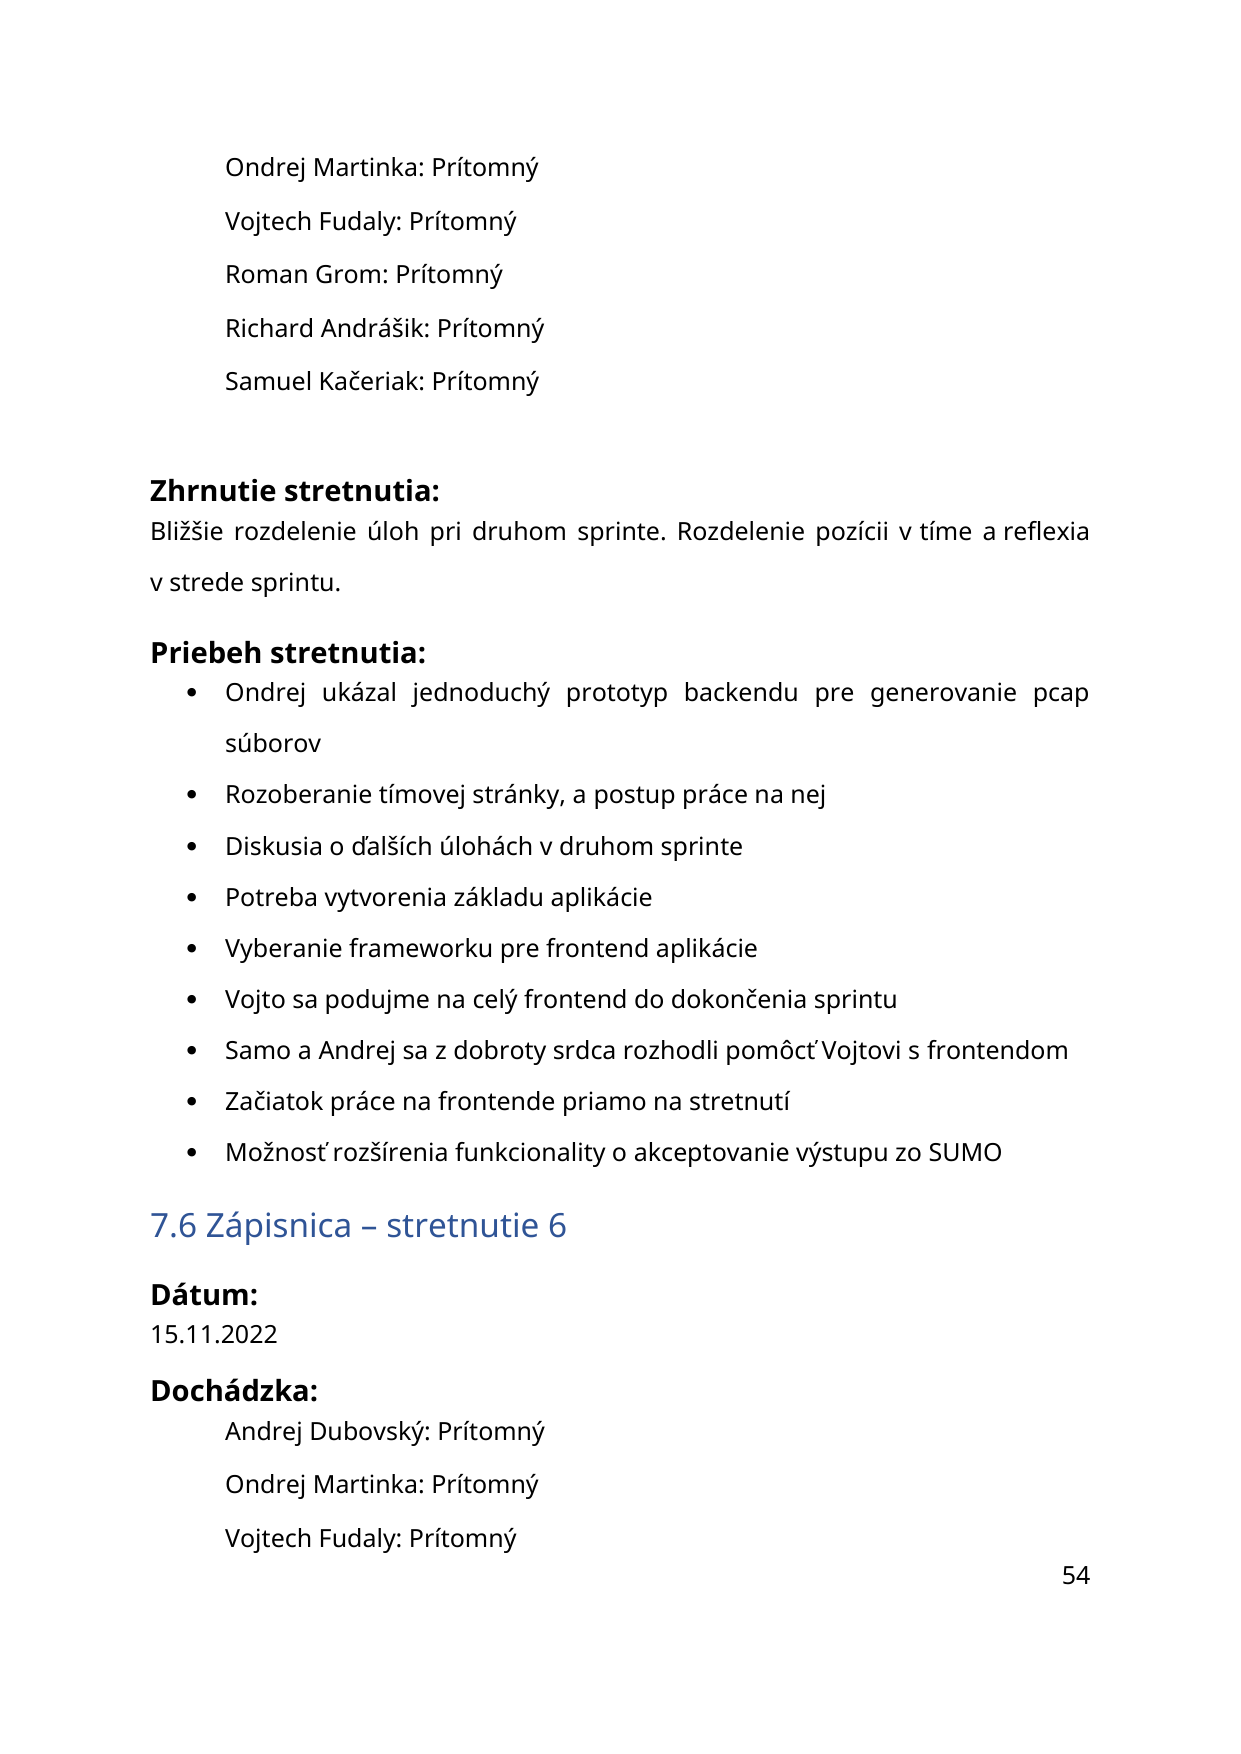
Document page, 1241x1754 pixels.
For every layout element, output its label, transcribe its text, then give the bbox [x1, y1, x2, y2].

text Vojtech Fudaly: Prítomný [225, 203, 1090, 237]
list Vyberanie frameworku pre frontend aplikácie [187, 930, 1090, 964]
text Richard Andrášik: Prítomný [225, 310, 1090, 344]
list Rozoberanie tímovej stránky, a postup práce na nej [187, 777, 1090, 811]
text Andrej Dubovský: Prítomný [225, 1413, 1090, 1447]
list Vojto sa podujme na celý frontend do dokončenia sprintu [187, 981, 1090, 1015]
text Vojtech Fudaly: Prítomný [225, 1520, 1090, 1554]
list Začiatok práce na frontende priamo na stretnutí [187, 1083, 1090, 1117]
text Samuel Kačeriak: Prítomný [225, 364, 1090, 398]
text Ondrej Martinka: Prítomný [225, 1467, 1090, 1501]
list Samo a Andrej sa z dobroty srdca rozhodli pomôcť Vojtovi s frontendom [187, 1032, 1090, 1066]
subtitle Dátum: [150, 1274, 1090, 1314]
list Diskusia o ďalších úlohách v druhom sprinte [187, 828, 1090, 862]
text Bližšie rozdelenie úloh pri druhom sprinte. Rozdelenie pozícii v tíme a reflexia v strede sprintu. [150, 513, 1090, 598]
subtitle 7.6 Zápisnica – stretnutie 6 [150, 1202, 1090, 1247]
subtitle Dochádzka: [150, 1371, 1090, 1410]
text Ondrej Martinka: Prítomný [225, 150, 1090, 184]
list Ondrej ukázal jednoduchý prototyp backendu pre generovanie pcap súborov [187, 675, 1090, 760]
subtitle Zhrnutie stretnutia: [150, 471, 1090, 510]
list Potreba vytvorenia základu aplikácie [187, 879, 1090, 913]
text Roman Grom: Prítomný [225, 257, 1090, 291]
subtitle Priebeh stretnutia: [150, 632, 1090, 672]
list Možnosť rozšírenia funkcionality o akceptovanie výstupu zo SUMO [187, 1134, 1090, 1168]
text 15.11.2022 [150, 1317, 1090, 1351]
